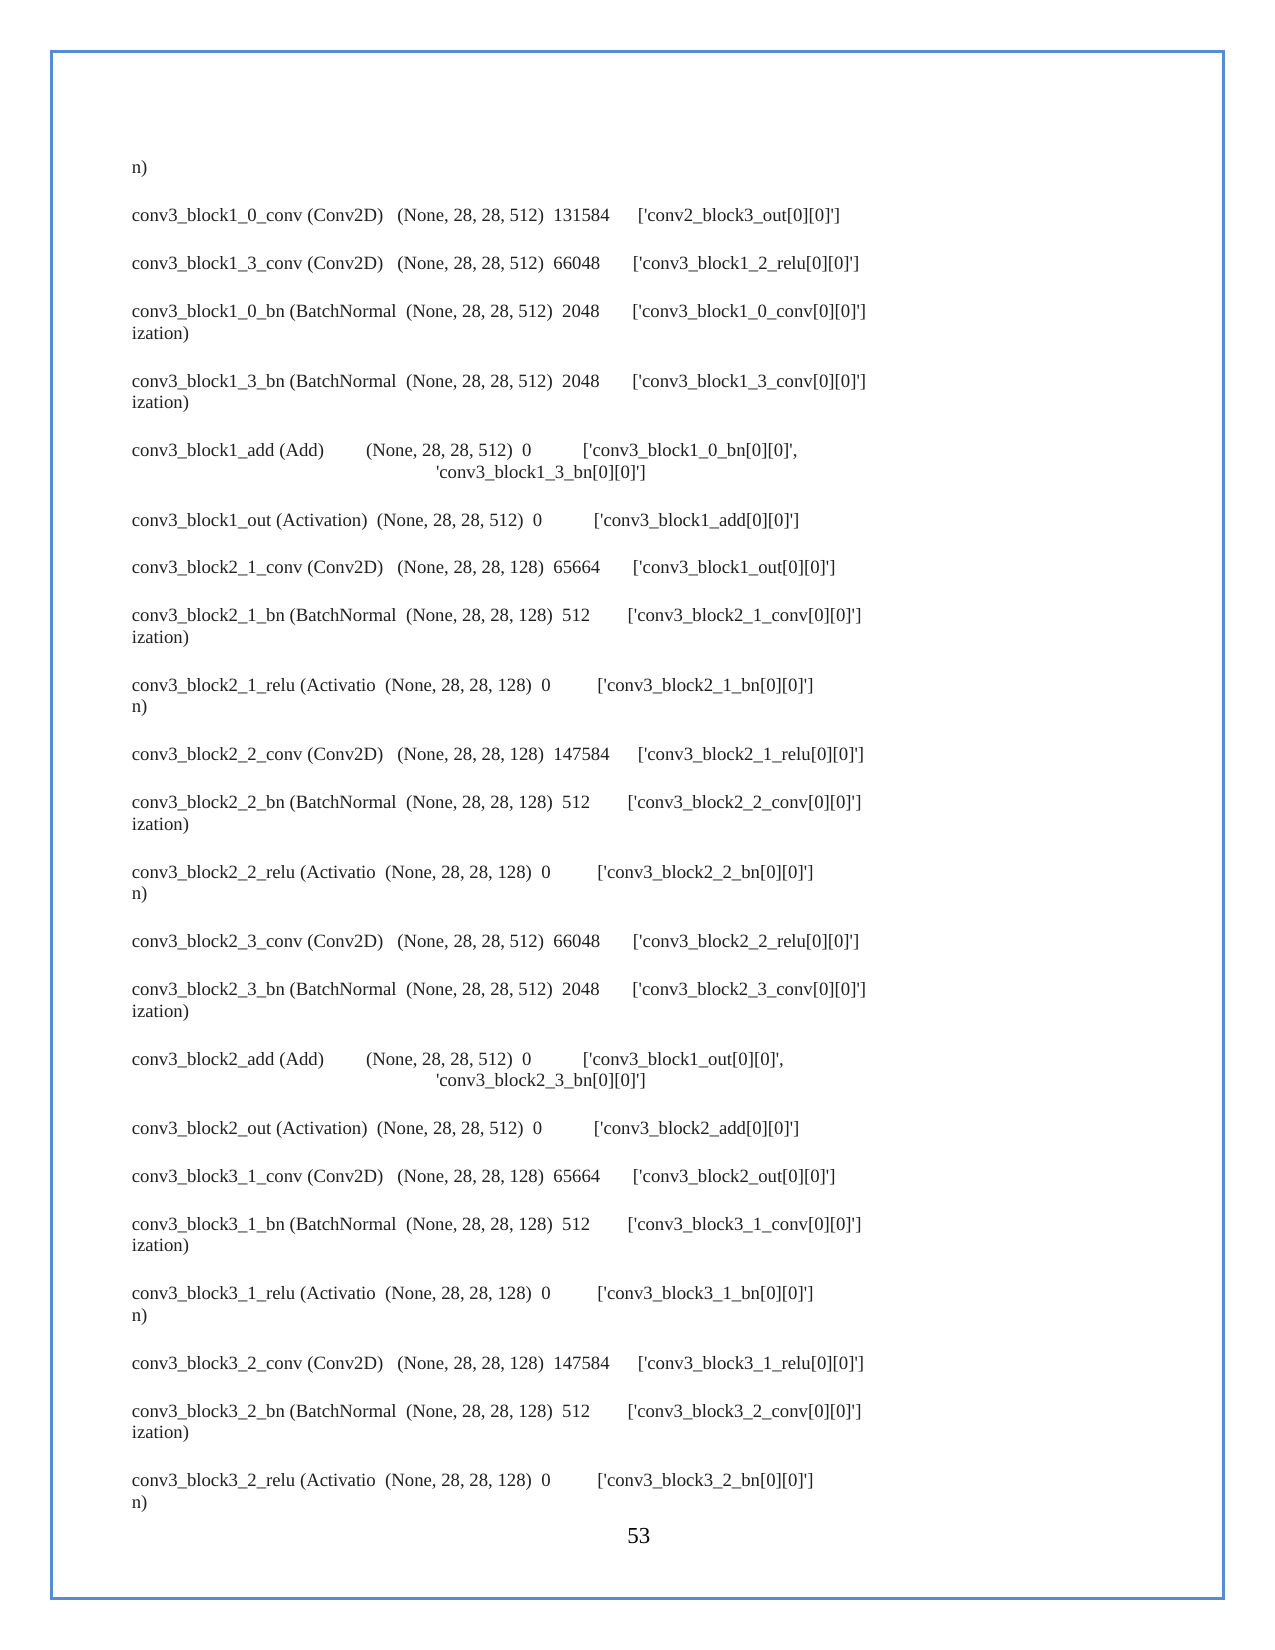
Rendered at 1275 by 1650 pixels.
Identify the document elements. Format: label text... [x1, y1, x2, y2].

text conv3_block3_1_bn (BatchNormal (None, 28, 28, 128) 512 ['conv3_block3_1_conv[0][0]'] [127, 1213, 1150, 1234]
text 'conv3_block2_3_bn[0][0]'] [127, 1069, 1150, 1091]
text conv3_block3_2_conv (Conv2D) (None, 28, 28, 128) 147584 ['conv3_block3_1_relu[0][0]'] [127, 1352, 1150, 1373]
text 'conv3_block1_3_bn[0][0]'] [127, 461, 1150, 482]
text n) [127, 156, 1150, 178]
text conv3_block2_2_conv (Conv2D) (None, 28, 28, 128) 147584 ['conv3_block2_1_relu[0][0]'] [127, 743, 1150, 765]
text ization) [127, 999, 1150, 1021]
text conv3_block2_1_conv (Conv2D) (None, 28, 28, 128) 65664 ['conv3_block1_out[0][0]'] [127, 556, 1150, 578]
text ization) [127, 813, 1150, 834]
text ization) [127, 391, 1150, 413]
text conv3_block3_2_relu (Activatio (None, 28, 28, 128) 0 ['conv3_block3_2_bn[0][0]'] [127, 1469, 1150, 1491]
text conv3_block2_3_bn (BatchNormal (None, 28, 28, 512) 2048 ['conv3_block2_3_conv[0][0]'] [127, 978, 1150, 999]
text conv3_block3_1_relu (Activatio (None, 28, 28, 128) 0 ['conv3_block3_1_bn[0][0]'] [127, 1282, 1150, 1304]
text ization) [127, 1234, 1150, 1256]
text conv3_block1_out (Activation) (None, 28, 28, 512) 0 ['conv3_block1_add[0][0]'] [127, 508, 1150, 530]
text n) [127, 1304, 1150, 1325]
text conv3_block2_add (Add) (None, 28, 28, 512) 0 ['conv3_block1_out[0][0]', [127, 1047, 1150, 1069]
text n) [127, 1491, 1150, 1512]
text conv3_block3_1_conv (Conv2D) (None, 28, 28, 128) 65664 ['conv3_block2_out[0][0]'] [127, 1165, 1150, 1186]
text conv3_block1_3_conv (Conv2D) (None, 28, 28, 512) 66048 ['conv3_block1_2_relu[0][0]'] [127, 252, 1150, 274]
text n) [127, 695, 1150, 717]
text conv3_block2_2_relu (Activatio (None, 28, 28, 128) 0 ['conv3_block2_2_bn[0][0]'] [127, 861, 1150, 882]
text conv3_block2_3_conv (Conv2D) (None, 28, 28, 512) 66048 ['conv3_block2_2_relu[0][0]'] [127, 930, 1150, 952]
text conv3_block2_2_bn (BatchNormal (None, 28, 28, 128) 512 ['conv3_block2_2_conv[0][0]'] [127, 791, 1150, 813]
text conv3_block2_out (Activation) (None, 28, 28, 512) 0 ['conv3_block2_add[0][0]'] [127, 1117, 1150, 1138]
text conv3_block1_0_bn (BatchNormal (None, 28, 28, 512) 2048 ['conv3_block1_0_conv[0][0]'] [127, 300, 1150, 322]
text conv3_block1_3_bn (BatchNormal (None, 28, 28, 512) 2048 ['conv3_block1_3_conv[0][0]'] [127, 369, 1150, 391]
text conv3_block1_add (Add) (None, 28, 28, 512) 0 ['conv3_block1_0_bn[0][0]', [127, 439, 1150, 461]
text conv3_block2_1_relu (Activatio (None, 28, 28, 128) 0 ['conv3_block2_1_bn[0][0]'] [127, 674, 1150, 695]
text conv3_block1_0_conv (Conv2D) (None, 28, 28, 512) 131584 ['conv2_block3_out[0][0]'] [127, 204, 1150, 226]
text n) [127, 882, 1150, 904]
text ization) [127, 1421, 1150, 1443]
text ization) [127, 626, 1150, 647]
text conv3_block2_1_bn (BatchNormal (None, 28, 28, 128) 512 ['conv3_block2_1_conv[0][0]'] [127, 604, 1150, 626]
text conv3_block3_2_bn (BatchNormal (None, 28, 28, 128) 512 ['conv3_block3_2_conv[0][0]'] [127, 1400, 1150, 1421]
text ization) [127, 322, 1150, 343]
